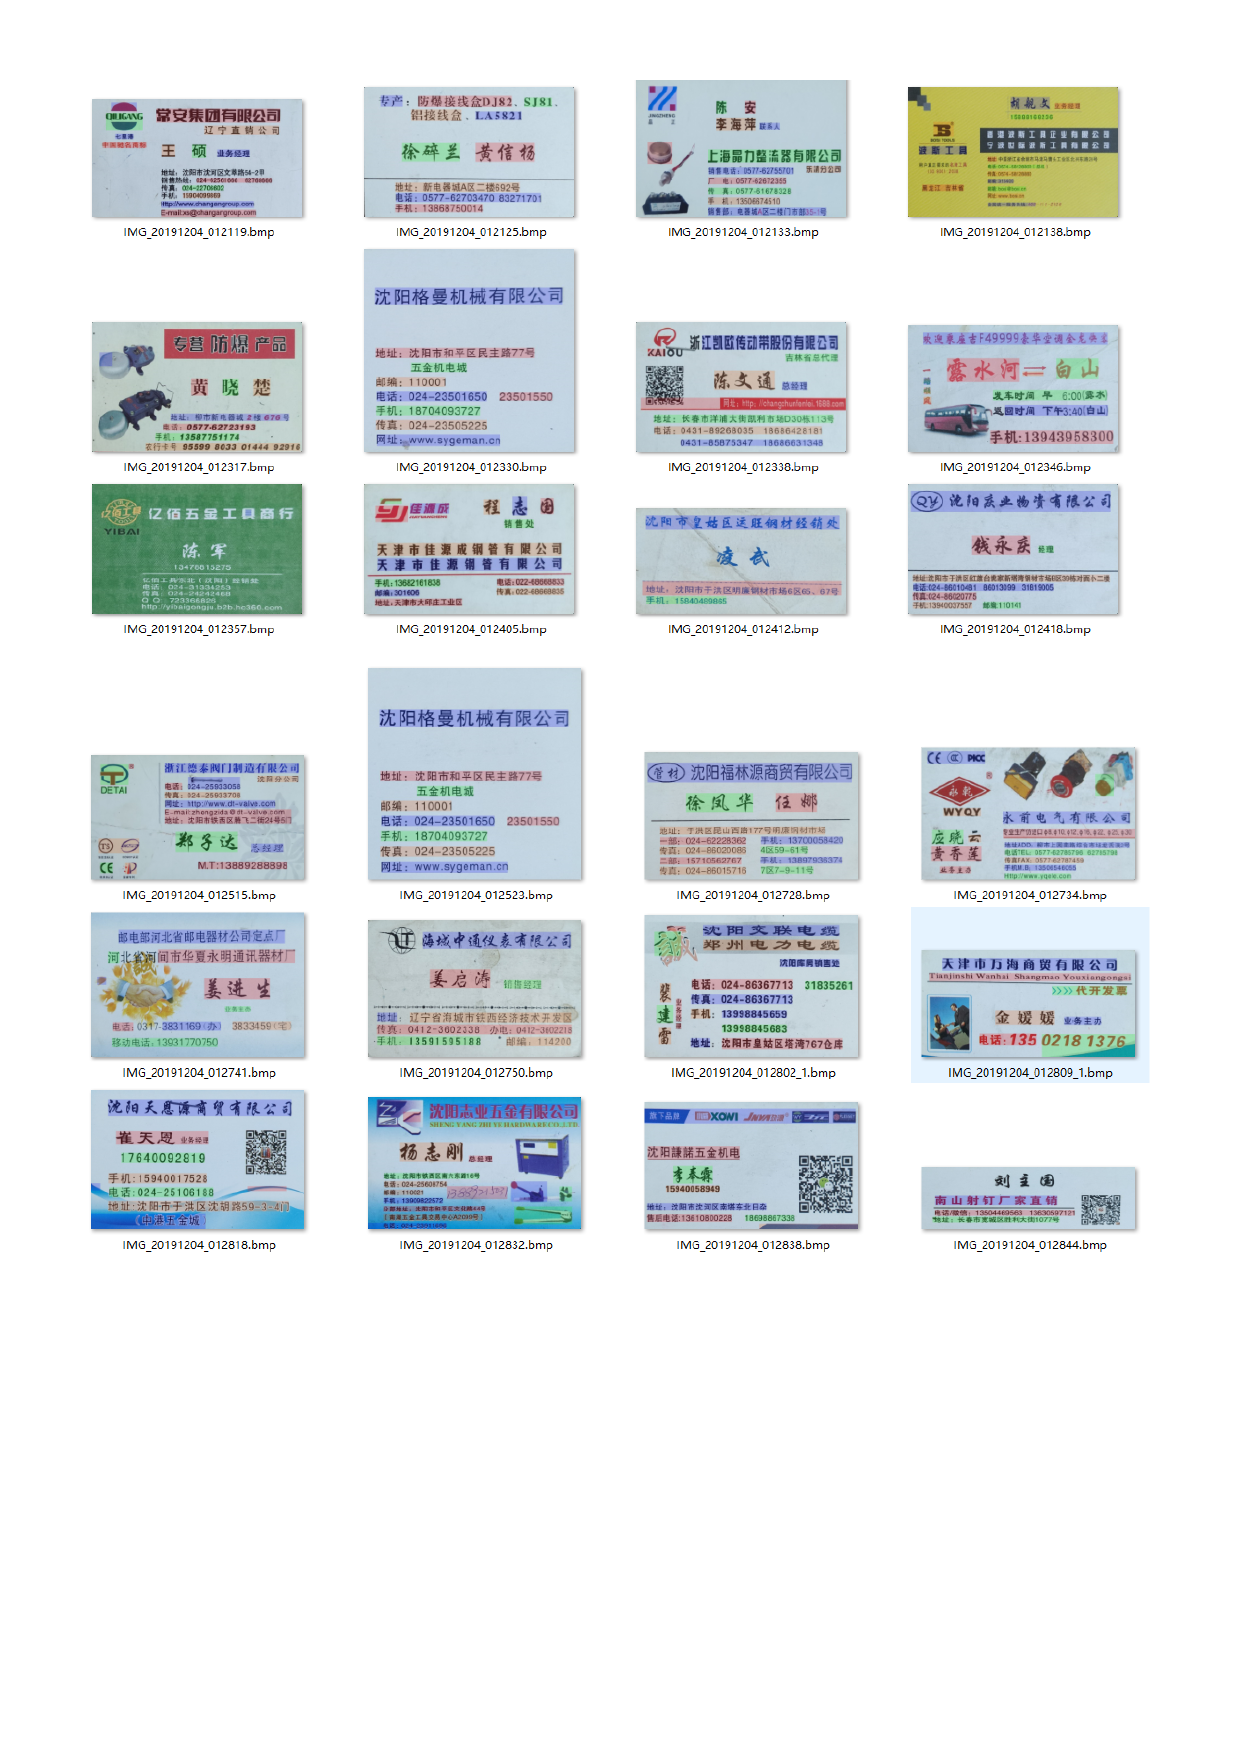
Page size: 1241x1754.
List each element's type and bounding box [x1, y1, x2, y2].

picture [75, 665, 1166, 1259]
picture [75, 80, 1166, 641]
